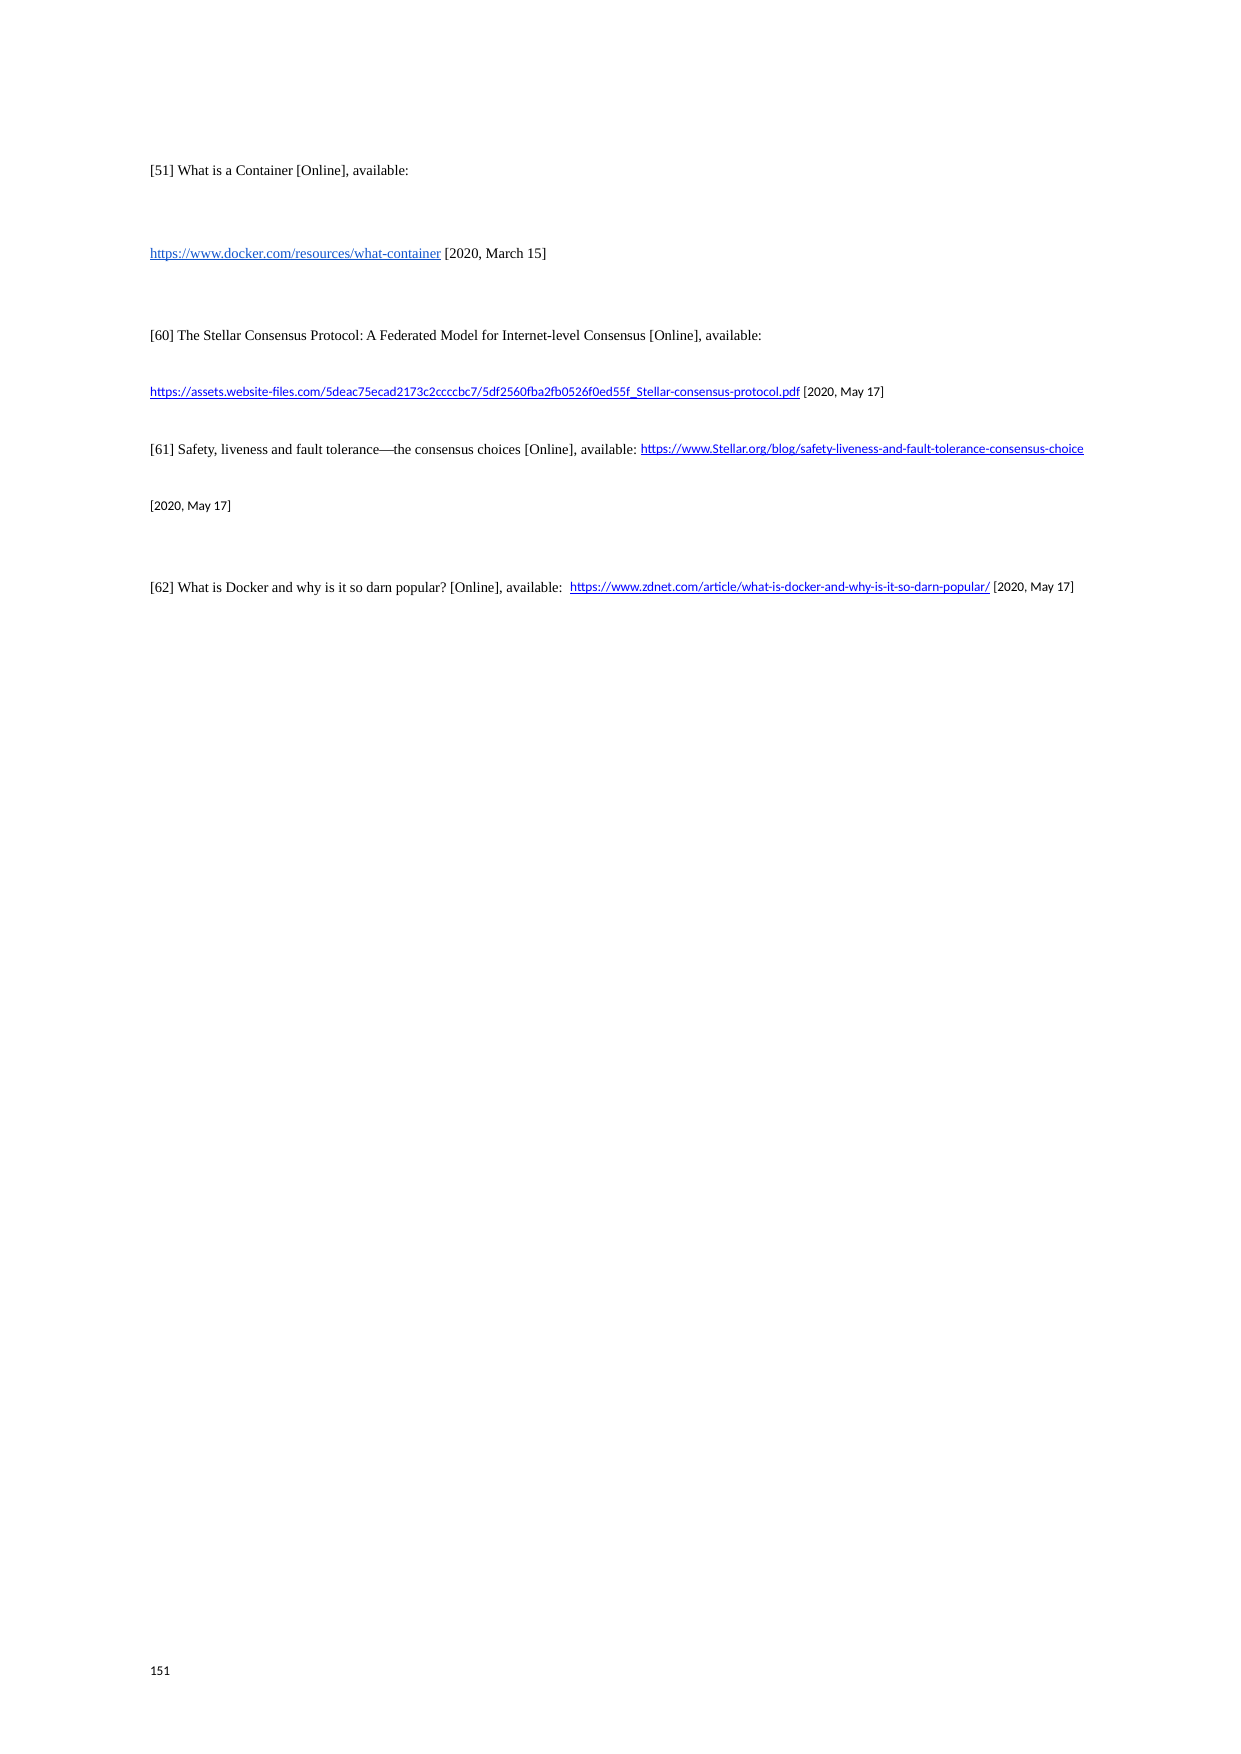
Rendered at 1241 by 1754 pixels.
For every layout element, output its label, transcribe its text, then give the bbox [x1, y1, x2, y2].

text [51] What is a Container [Online], available: [150, 150, 1090, 179]
text https://www.docker.com/resources/what-container [2020, March 15] [150, 232, 1090, 261]
text [60] The Stellar Consensus Protocol: A Federated Model for Internet-level Consensus [Online], available: https://assets.website-files.com/5deac75ecad2173c2ccccbc7/5df2560fba2fb0526f0ed55f_Stellar-consensus-protocol.pdf [2020, May 17] [61] Safety, liveness and fault tolerance—the consensus choices [Online], available: https://www.Stellar.org/blog/safety-liveness-and-fault-tolerance-consensus-choice [2020, May 17] [150, 315, 1090, 514]
text [62] What is Docker and why is it so darn popular? [Online], available: https://www.zdnet.com/article/what-is-docker-and-why-is-it-so-darn-popular/ [2020, May 17] [150, 567, 1090, 596]
